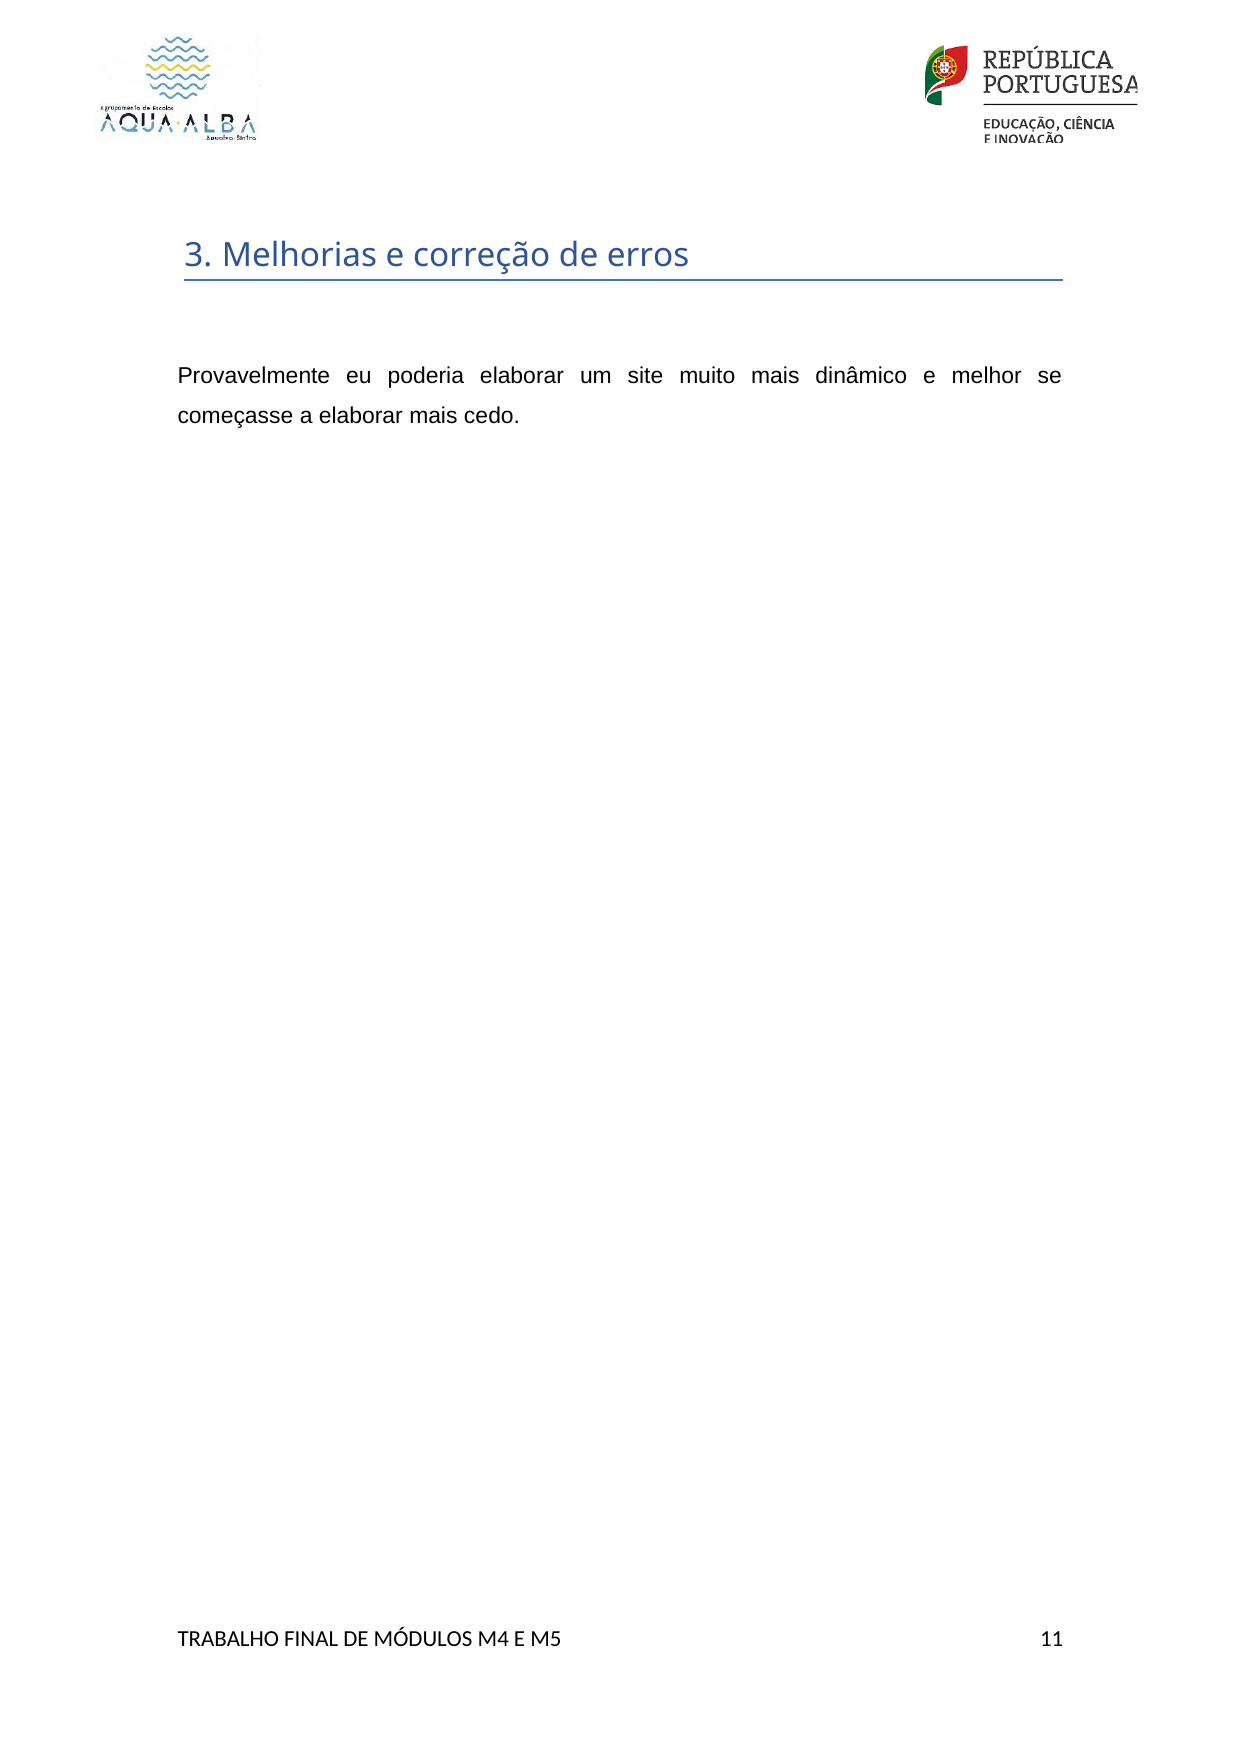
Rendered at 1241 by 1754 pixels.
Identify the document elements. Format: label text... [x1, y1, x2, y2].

subtitle Melhorias e correção de erros [184, 231, 1063, 279]
picture [925, 45, 1138, 143]
text Provavelmente eu poderia elaborar um site muito mais dinâmico e melhor se começasse a elaborar mais cedo. [177, 362, 1063, 428]
picture [93, 33, 262, 140]
